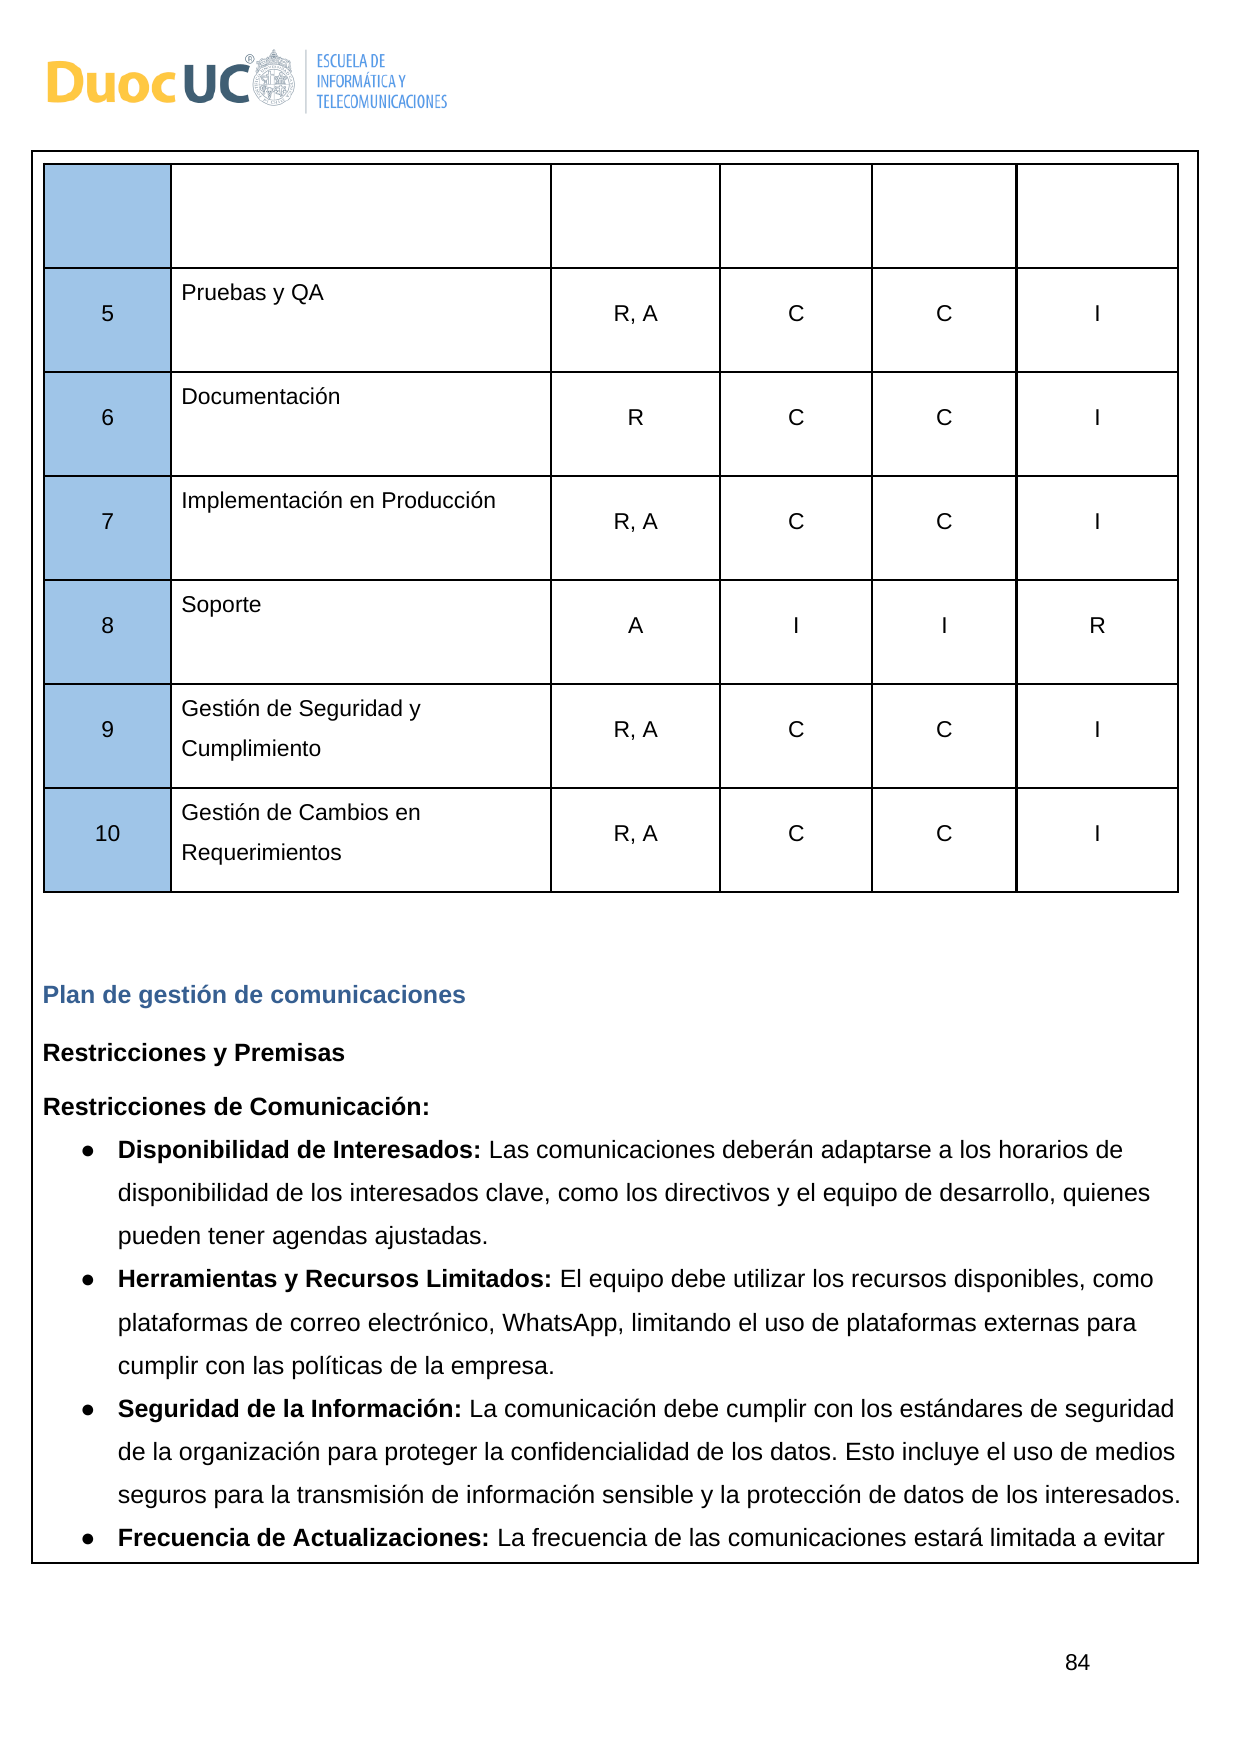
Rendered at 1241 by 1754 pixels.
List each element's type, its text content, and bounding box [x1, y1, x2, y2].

picture [28, 11, 460, 150]
